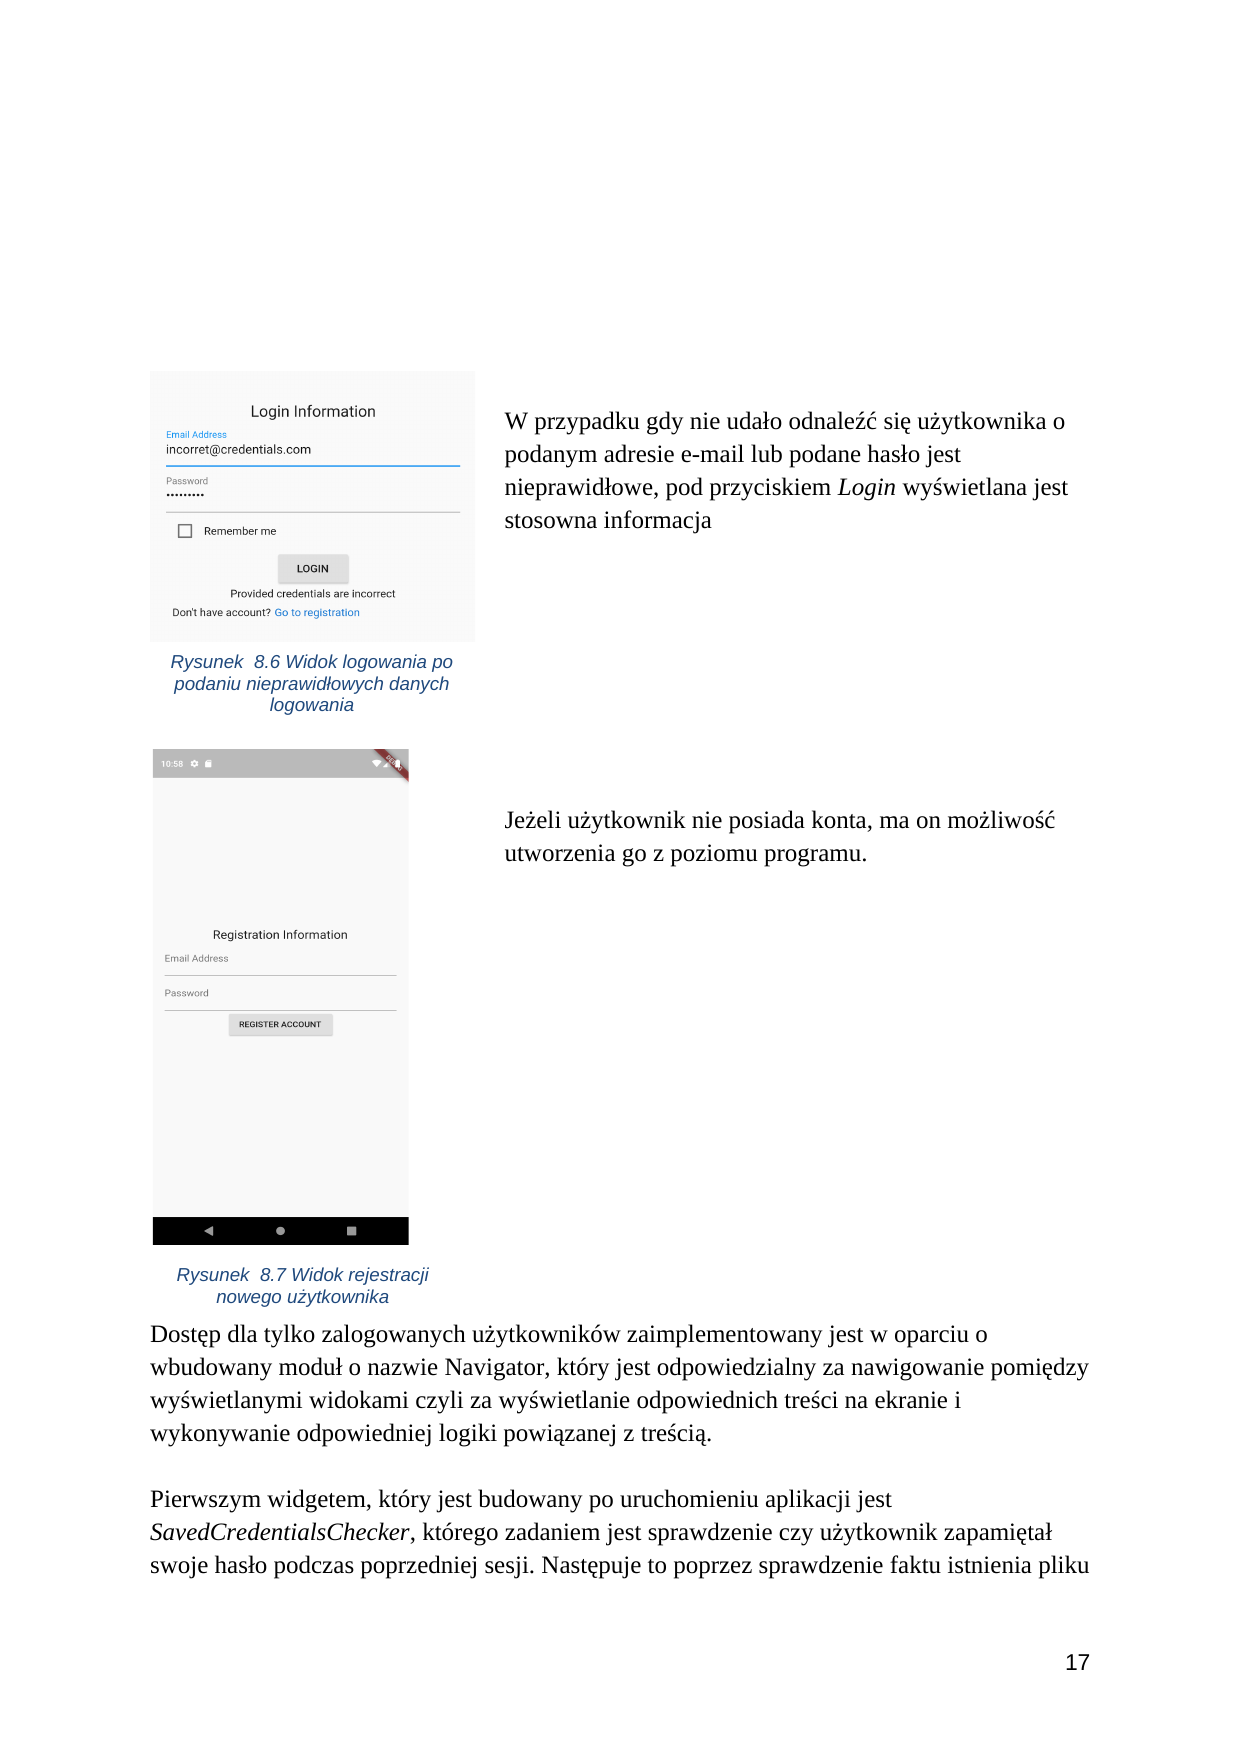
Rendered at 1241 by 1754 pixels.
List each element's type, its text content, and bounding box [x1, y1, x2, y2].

picture [152, 749, 409, 1245]
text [150, 1484, 1090, 1579]
text Dostęp dla tylko zalogowanych użytkowników zaimplementowany jest w oparciu o wbudowany moduł o nazwie Navigator, który jest odpowiedzialny za nawigowanie pomiędzy wyświetlanymi widokami czyli za wyświetlanie odpowiednich treści na ekranie i wykonywanie odpowiedniej logiki powiązanej z treścią. [150, 1319, 1090, 1447]
picture [150, 371, 476, 642]
text Jeżeli użytkownik nie posiada konta, ma on możliwość utworzenia go z poziomu programu. [504, 805, 1090, 867]
text W przypadku gdy nie udało odnaleźć się użytkownika o podanym adresie e-mail lub podane hasło jest nieprawidłowe, pod przyciskiem Login wyświetlana jest stosowna informacja [504, 406, 1090, 534]
